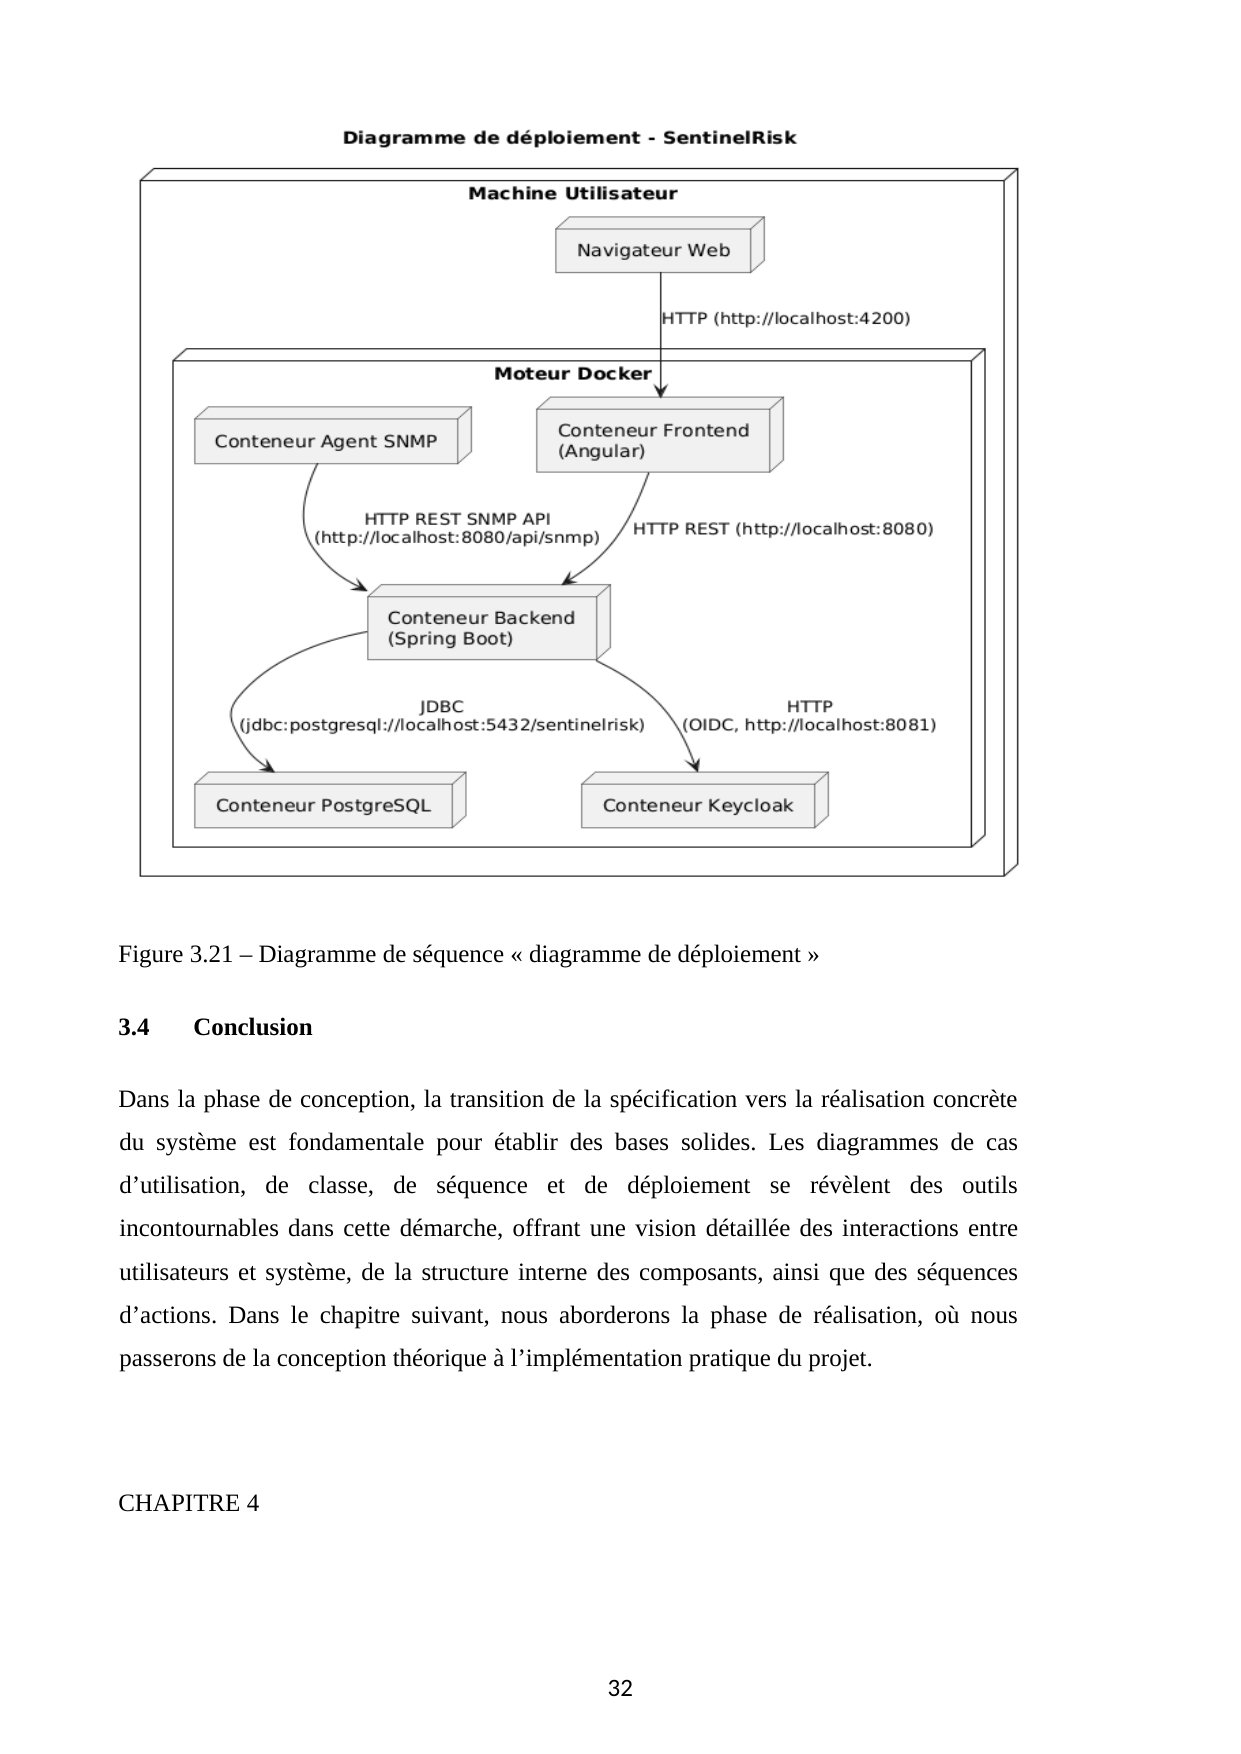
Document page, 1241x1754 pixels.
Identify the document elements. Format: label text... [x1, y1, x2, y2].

text CHAPITRE 4 [118, 1488, 1019, 1516]
text Dans la phase de conception, la transition de la spécification vers la réalisation concrète du système est fondamentale pour établir des bases solides. Les diagrammes de cas d’utilisation, de classe, de séquence et de déploiement se révèlent des outils incontournables dans cette démarche, offrant une vision détaillée des interactions entre utilisateurs et système, de la structure interne des composants, ainsi que des séquences d’actions. Dans le chapitre suivant, nous aborderons la phase de réalisation, où nous passerons de la conception théorique à l’implémentation pratique du projet. [118, 1084, 1019, 1372]
text Figure 3.21 – Diagramme de séquence « diagramme de déploiement » [118, 939, 1019, 968]
picture [118, 116, 1039, 895]
text 3.4 Conclusion [118, 1012, 1019, 1041]
